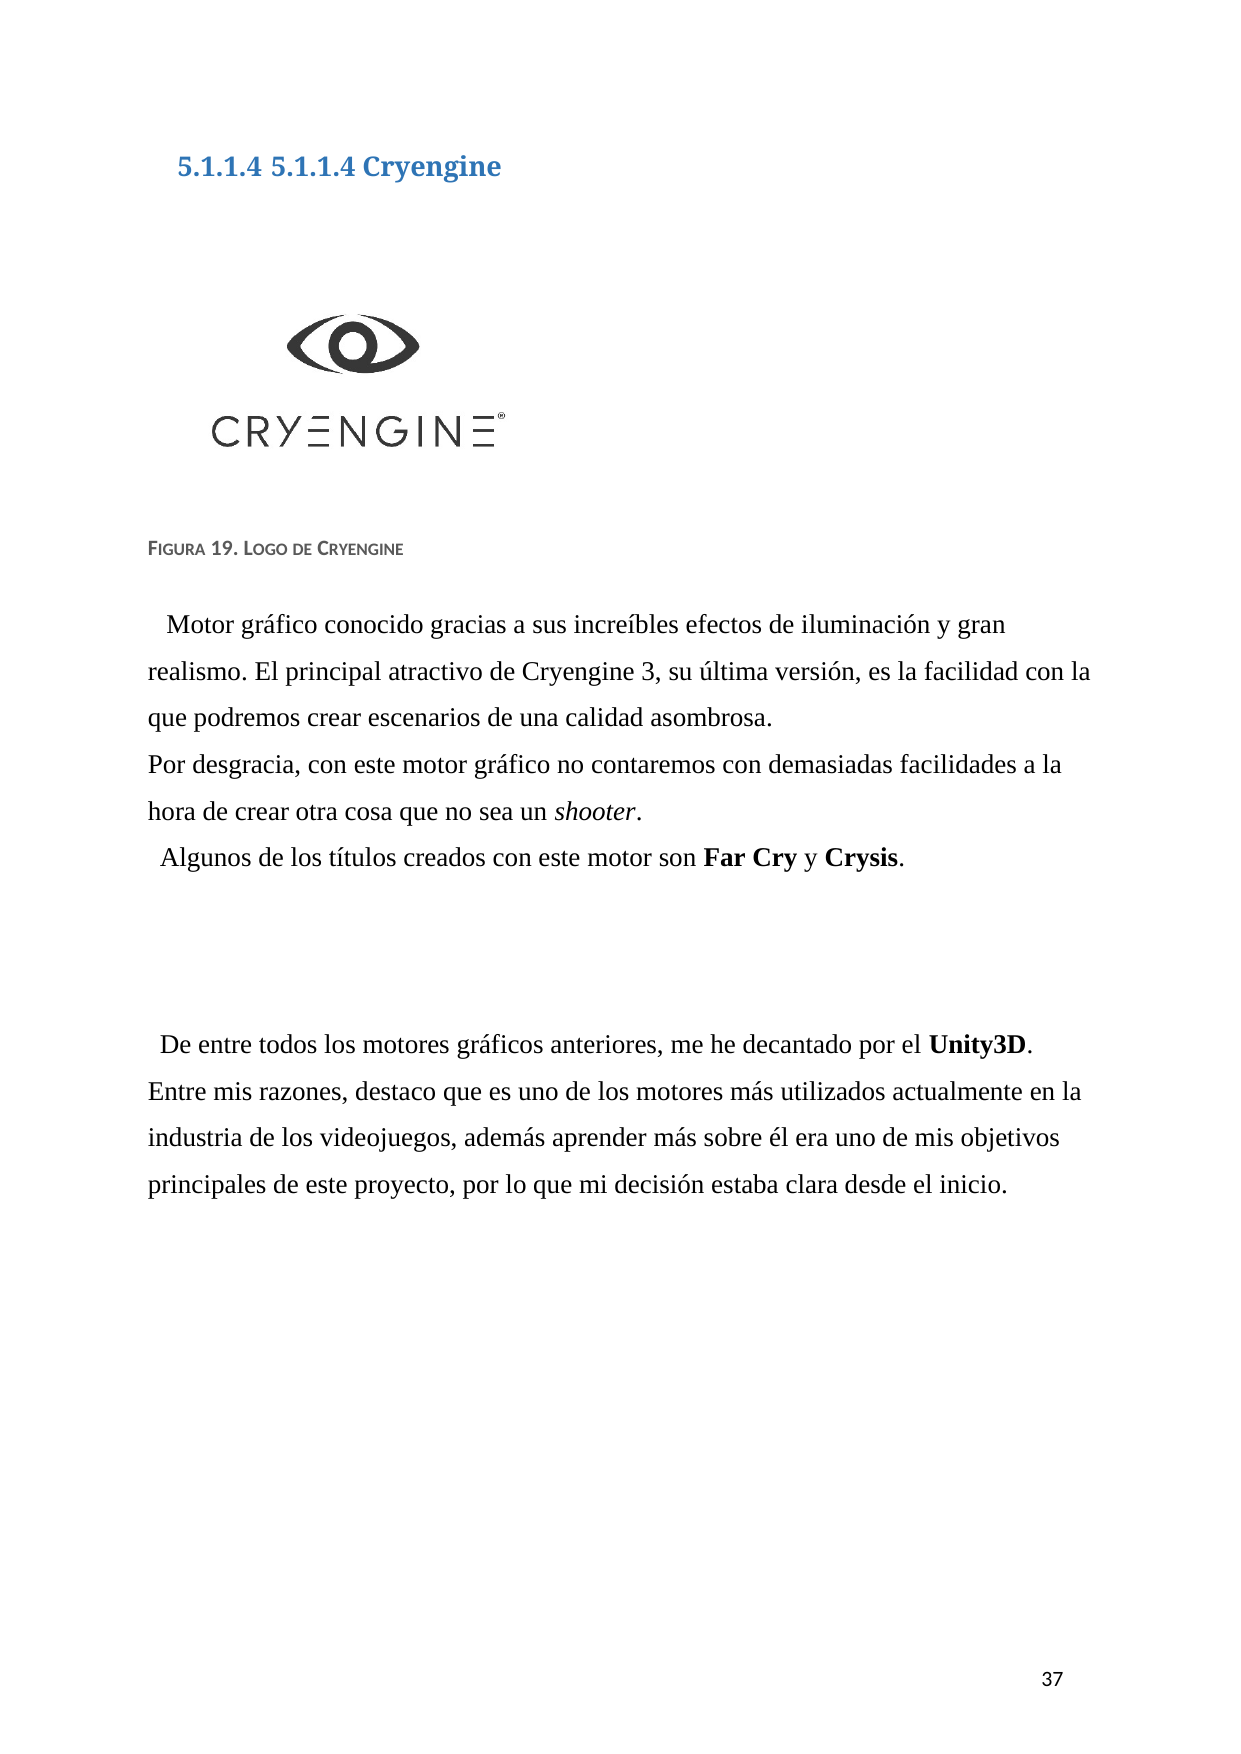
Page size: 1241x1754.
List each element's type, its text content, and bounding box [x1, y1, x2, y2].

text De entre todos los motores gráficos anteriores, me he decantado por el Unity3D. Entre mis razones, destaco que es uno de los motores más utilizados actualmente en la industria de los videojuegos, además aprender más sobre él era uno de mis objetivos principales de este proyecto, por lo que mi decisión estaba clara desde el inicio. [148, 1028, 1092, 1199]
text Algunos de los títulos creados con este motor son Far Cry y Crysis. [148, 841, 1092, 872]
picture [159, 243, 550, 519]
subtitle 5.1.1.4 Cryengine [177, 148, 1092, 184]
text Motor gráfico conocido gracias a sus increíbles efectos de iluminación y gran realismo. El principal atractivo de Cryengine 3, su última versión, es la facilidad con la que podremos crear escenarios de una calidad asombrosa. Por desgracia, con este motor gráfico no contaremos con demasiadas facilidades a la hora de crear otra cosa que no sea un shooter. [148, 608, 1092, 826]
text Figura . Logo de Cryengine [148, 534, 1092, 561]
